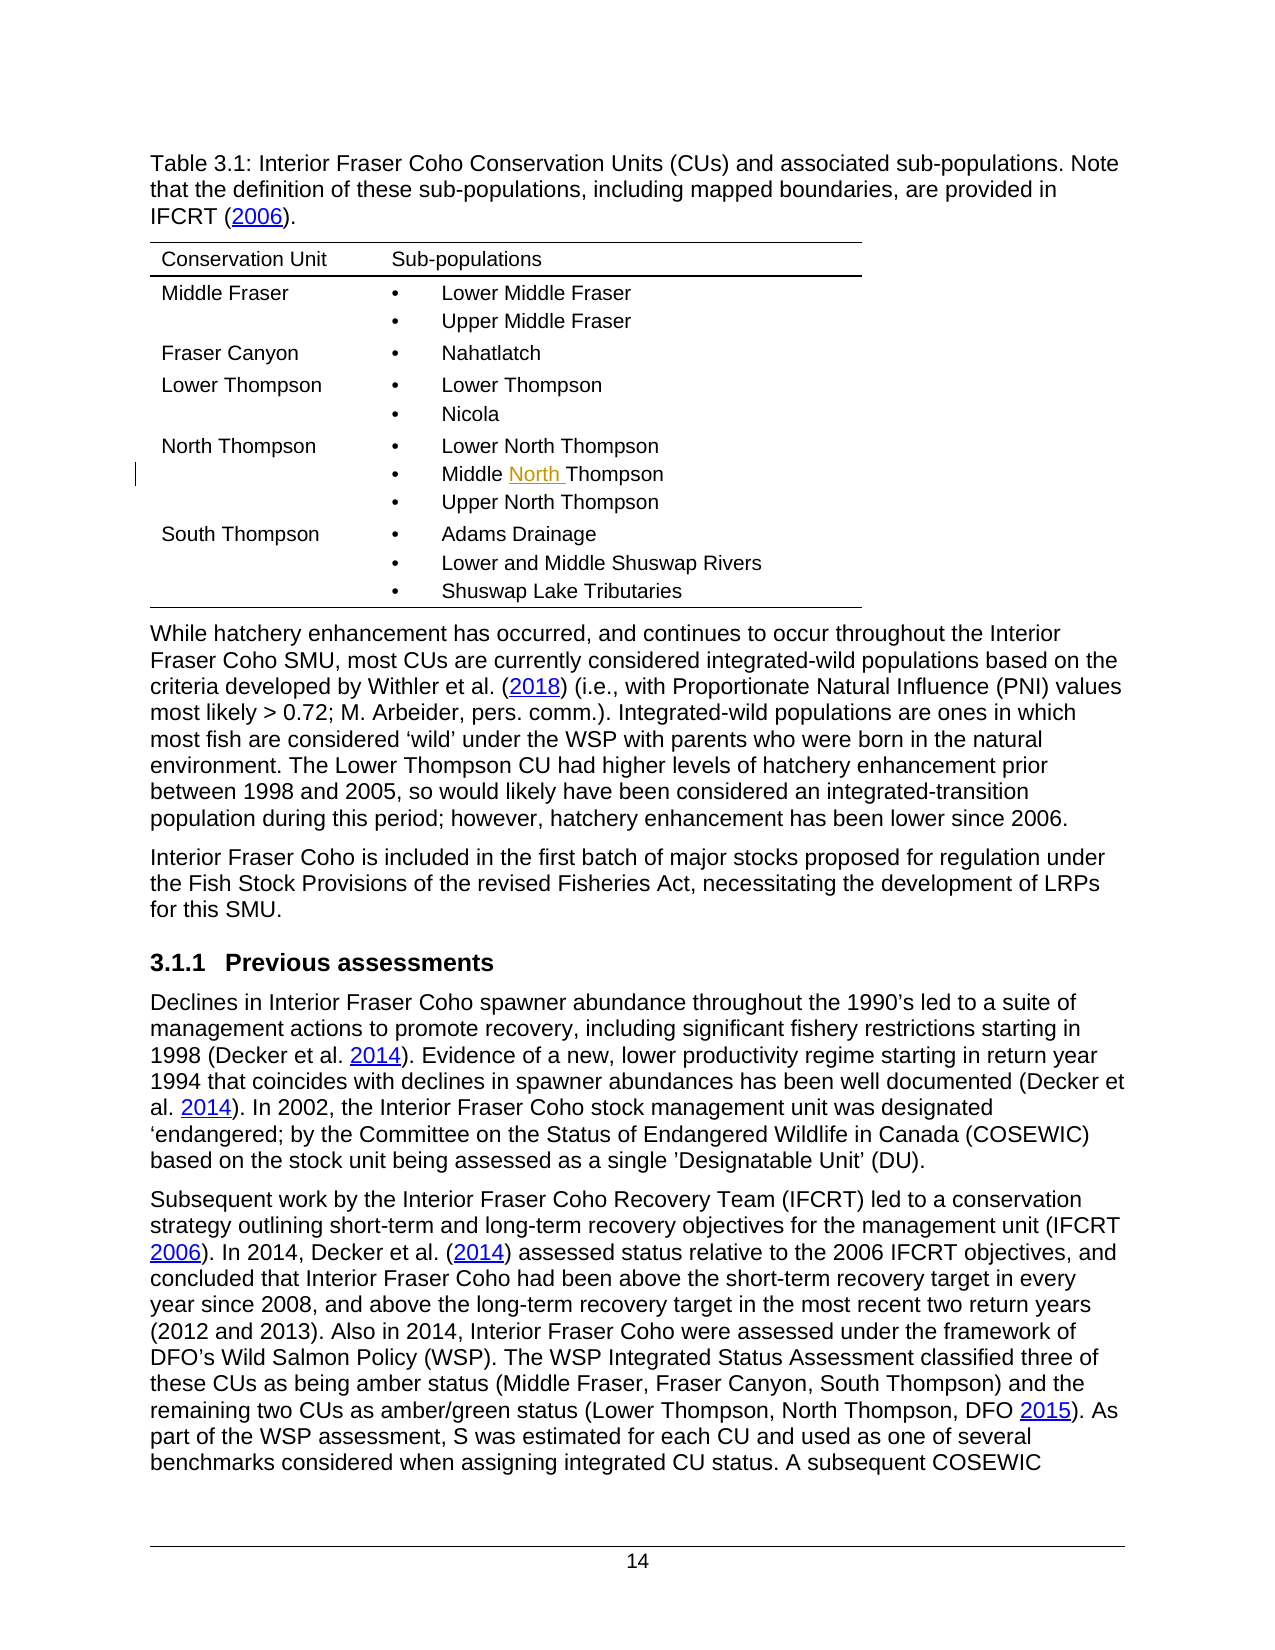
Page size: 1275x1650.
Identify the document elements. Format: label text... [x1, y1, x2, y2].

table_cell Lower Thompson [150, 369, 380, 429]
table_cell Fraser Canyon [150, 337, 380, 369]
table_cell Lower Middle Fraser Upper Middle Fraser [380, 277, 862, 337]
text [150, 1186, 1125, 1476]
table_header Conservation Unit [150, 243, 380, 275]
text Table 3.1: Interior Fraser Coho Conservation Units (CUs) and associated sub-populations. Note that the definition of these sub-populations, including mapped boundaries, are provided in IFCRT (2006). [150, 150, 1125, 229]
table_cell Middle Fraser [150, 277, 380, 337]
table_cell Adams Drainage Lower and Middle Shuswap Rivers Shuswap Lake Tributaries [380, 518, 862, 607]
table_header Sub-populations [380, 243, 862, 275]
text Interior Fraser Coho is included in the first batch of major stocks proposed for regulation under the Fish Stock Provisions of the revised Fisheries Act, necessitating the development of LRPs for this SMU. [150, 843, 1125, 923]
subtitle 3.1.1 Previous assessments [150, 948, 1125, 976]
text While hatchery enhancement has occurred, and continues to occur throughout the Interior Fraser Coho SMU, most CUs are currently considered integrated-wild populations based on the criteria developed by Withler et al. (2018) (i.e., with Proportionate Natural Influence (PNI) values most likely > 0.72; M. Arbeider, pers. comm.). Integrated-wild populations are ones in which most fish are considered ‘wild’ under the WSP with parents who were born in the natural environment. The Lower Thompson CU had higher levels of hatchery enhancement prior between 1998 and 2005, so would likely have been considered an integrated-transition population during this period; however, hatchery enhancement has been lower since 2006. [150, 620, 1125, 831]
table_cell Nahatlatch [380, 337, 862, 369]
table_cell South Thompson [150, 518, 380, 607]
table_cell North Thompson [150, 430, 380, 518]
table_cell Lower Thompson Nicola [380, 369, 862, 429]
text Declines in Interior Fraser Coho spawner abundance throughout the 1990’s led to a suite of management actions to promote recovery, including significant fishery restrictions starting in 1998 (Decker et al. 2014). Evidence of a new, lower productivity regime starting in return year 1994 that coincides with declines in spawner abundances has been well documented (Decker et al. 2014). In 2002, the Interior Fraser Coho stock management unit was designated ‘endangered; by the Committee on the Status of Endangered Wildlife in Canada (COSEWIC) based on the stock unit being assessed as a single ’Designatable Unit’ (DU). [150, 989, 1125, 1173]
table_cell Lower North Thompson Middle Thompson Upper North Thompson [380, 430, 862, 518]
